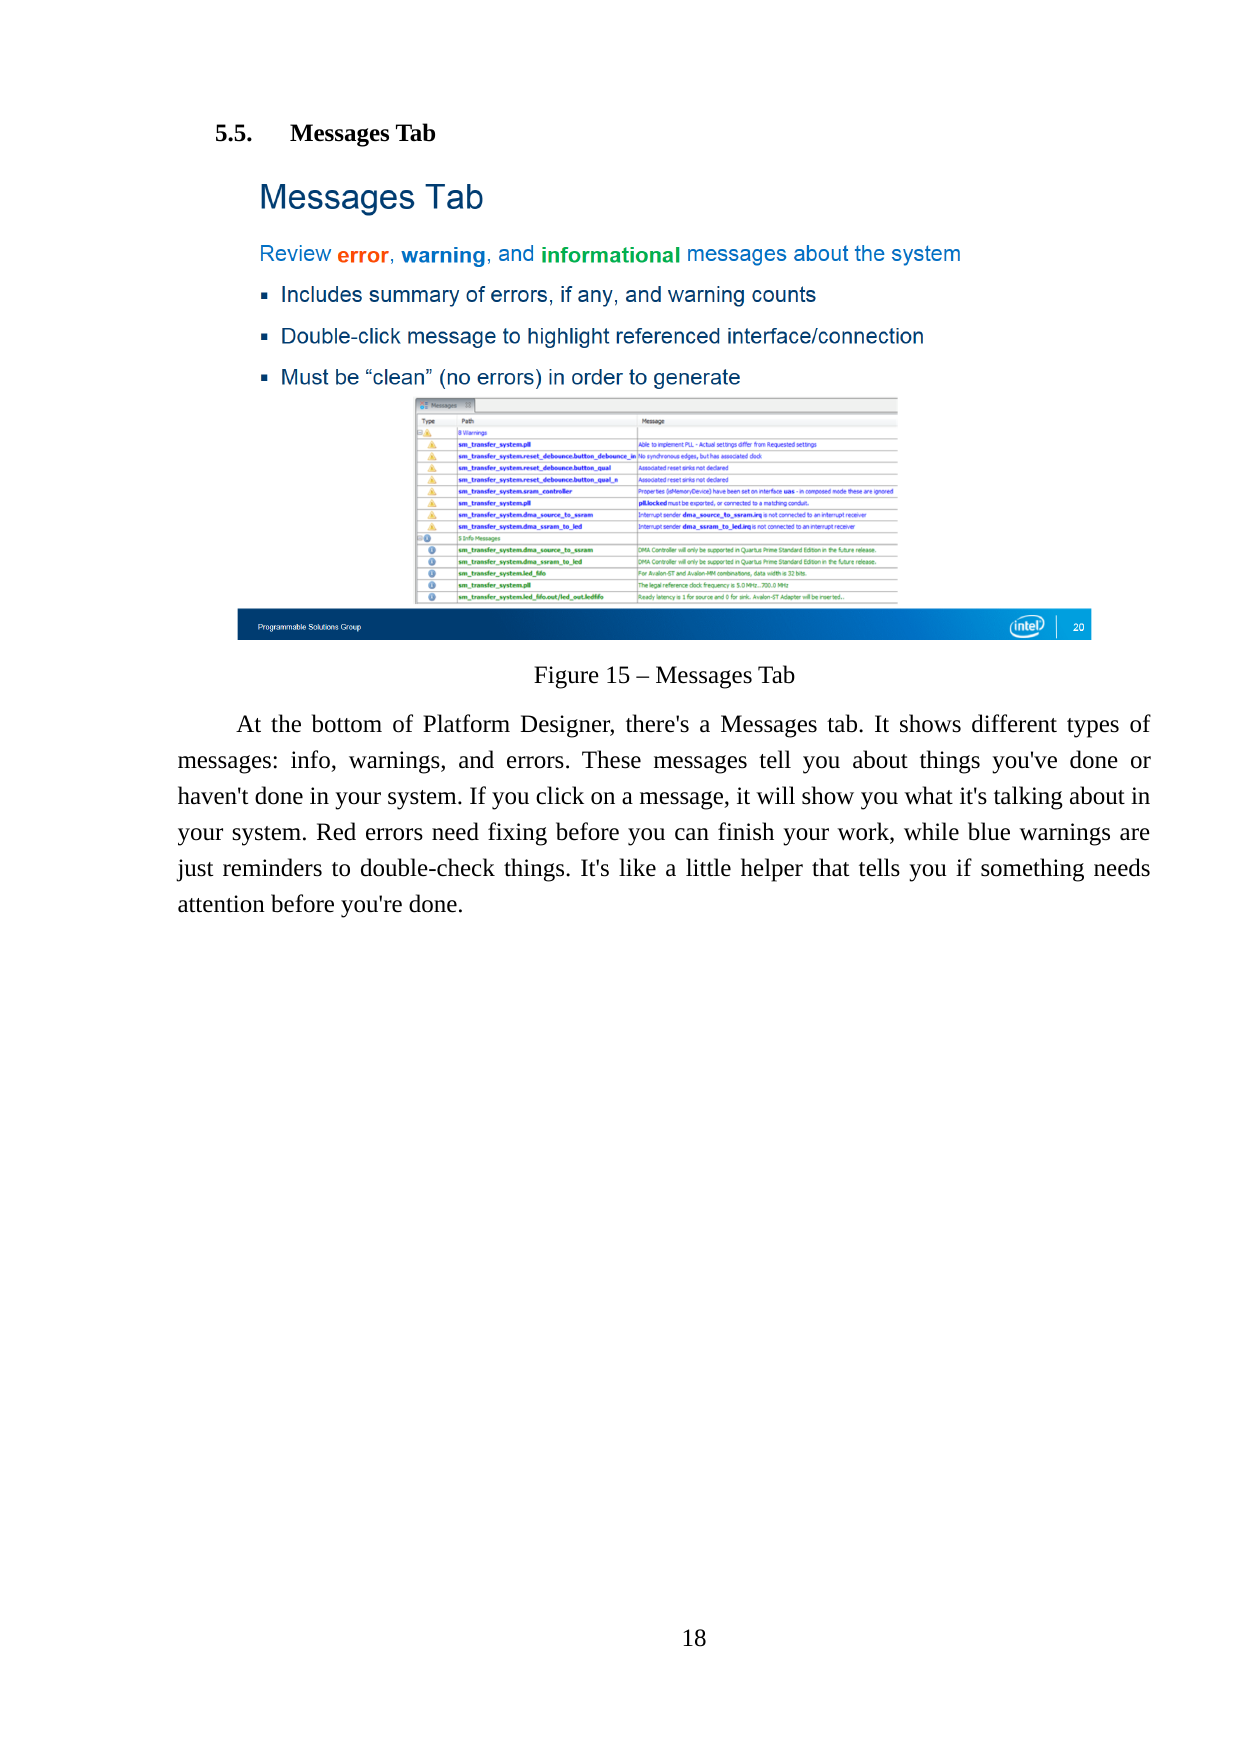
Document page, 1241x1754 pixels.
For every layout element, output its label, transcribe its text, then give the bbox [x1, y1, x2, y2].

text At the bottom of Platform Designer, there's a Messages tab. It shows different types of messages: info, warnings, and errors. These messages tell you about things you've done or haven't done in your system. If you click on a message, it will show you what it's talking about in your system. Red errors need fixing before you can finish your work, while blue warnings are just reminders to double-check things. It's like a little helper that tells you if something needs attention before you're done. [177, 709, 1152, 918]
picture [1014, 619, 1044, 630]
picture [237, 179, 1092, 640]
subtitle Messages Tab [215, 118, 1152, 147]
picture [1013, 633, 1038, 637]
text Figure 15 – Messages Tab [177, 660, 1152, 689]
